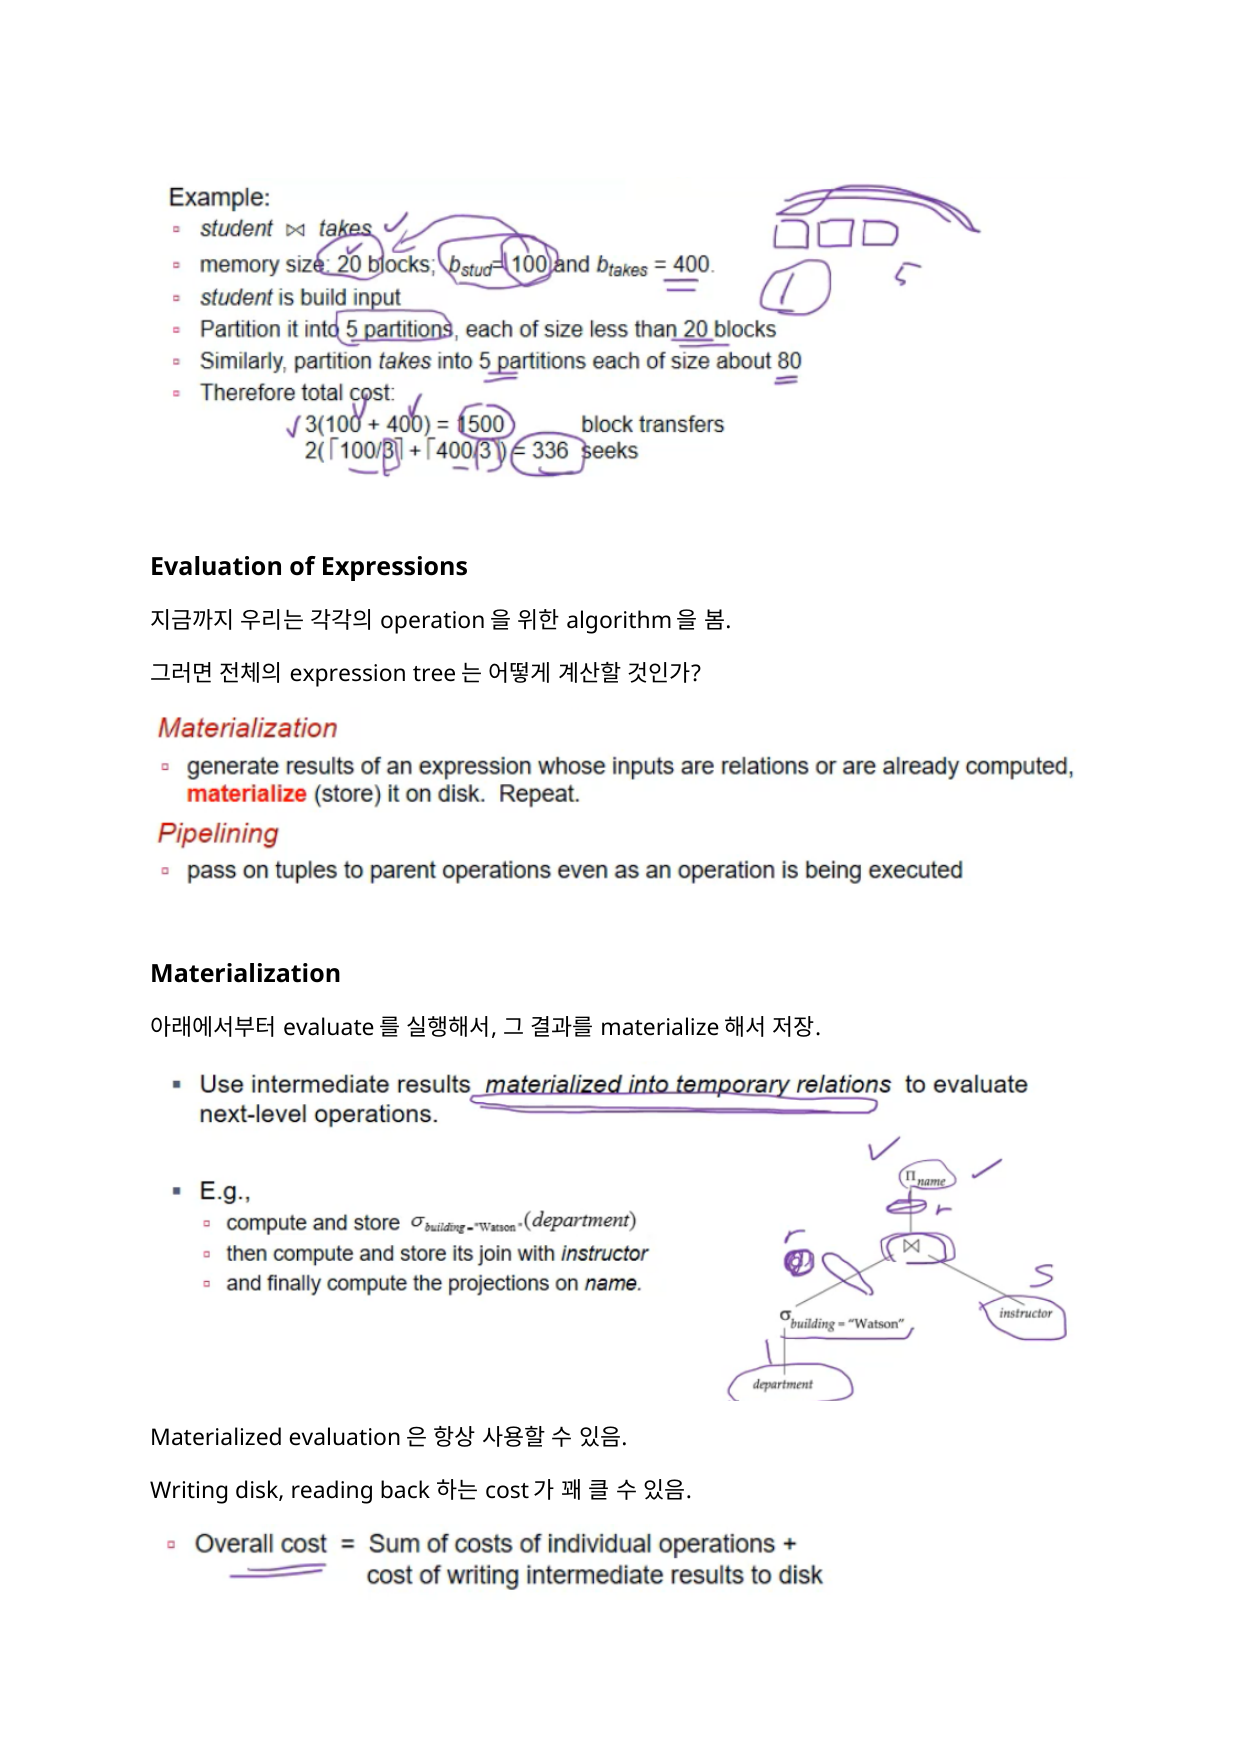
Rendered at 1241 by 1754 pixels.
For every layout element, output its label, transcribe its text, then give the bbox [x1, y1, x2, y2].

picture [150, 1061, 1091, 1401]
picture [150, 707, 1091, 886]
text Materialized evaluation은 항상 사용할 수 있음. [150, 1419, 1090, 1452]
text Writing disk, reading back 하는 cost가 꽤 클 수 있음. [150, 1472, 1090, 1505]
text 그러면 전체의 expression tree는 어떻게 계산할 것인가? [150, 655, 1090, 688]
picture [150, 177, 1091, 480]
picture [150, 1524, 833, 1600]
text 아래에서부터 evaluate를 실행해서, 그 결과를 materialize해서 저장. [150, 1009, 1090, 1042]
text Evaluation of Expressions [150, 549, 1090, 583]
text Materialization [150, 955, 1090, 989]
text 지금까지 우리는 각각의 operation을 위한 algorithm을 봄. [150, 602, 1090, 636]
